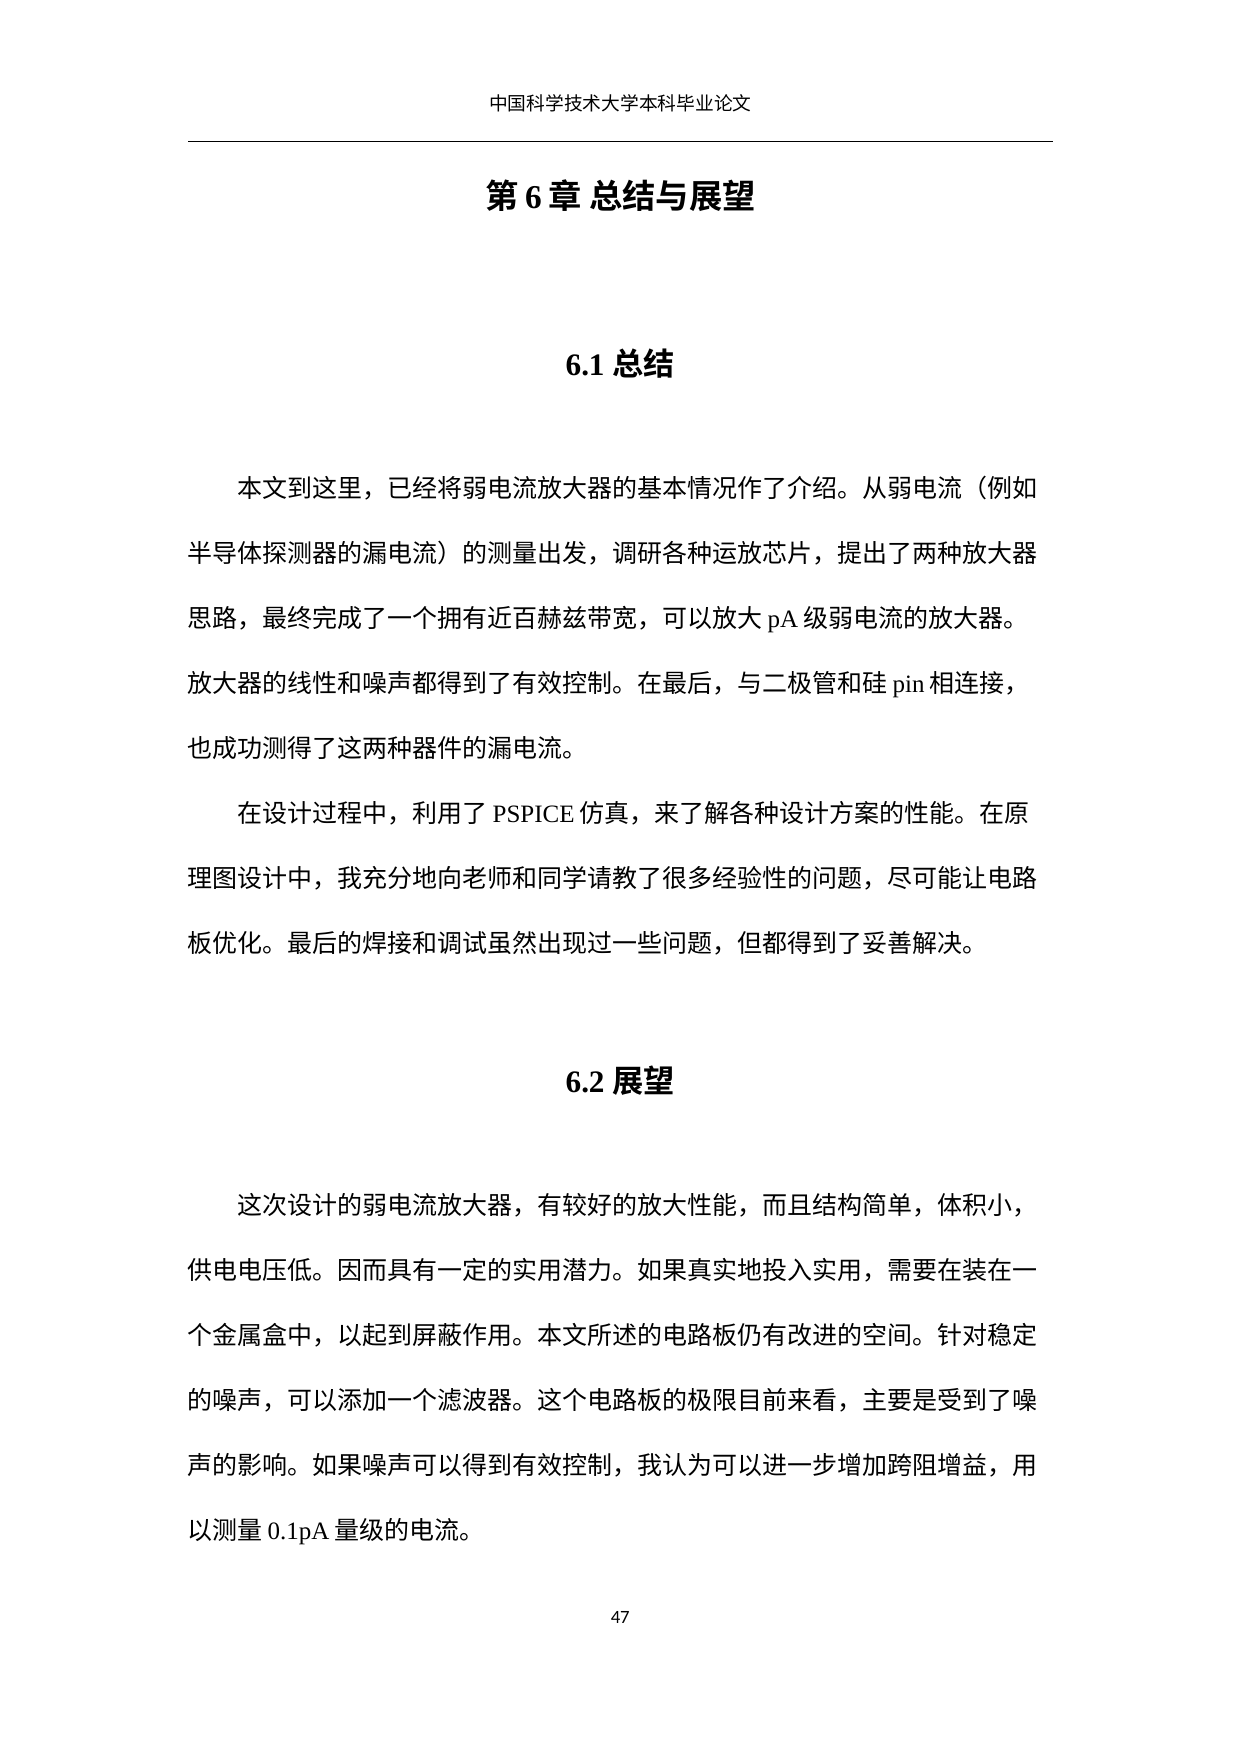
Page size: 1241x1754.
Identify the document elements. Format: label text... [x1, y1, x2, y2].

text 在设计过程中，利用了PSPICE仿真，来了解各种设计方案的性能。在原理图设计中，我充分地向老师和同学请教了很多经验性的问题，尽可能让电路板优化。最后的焊接和调试虽然出现过一些问题，但都得到了妥善解决。 [187, 779, 1053, 974]
text 本文到这里，已经将弱电流放大器的基本情况作了介绍。从弱电流（例如半导体探测器的漏电流）的测量出发，调研各种运放芯片，提出了两种放大器思路，最终完成了一个拥有近百赫兹带宽，可以放大pA级弱电流的放大器。放大器的线性和噪声都得到了有效控制。在最后，与二极管和硅pin相连接，也成功测得了这两种器件的漏电流。 [187, 454, 1053, 779]
subtitle 第6章 总结与展望 [187, 162, 1053, 227]
subtitle 6.1 总结 [187, 329, 1053, 394]
text 这次设计的弱电流放大器，有较好的放大性能，而且结构简单，体积小，供电电压低。因而具有一定的实用潜力。如果真实地投入实用，需要在装在一个金属盒中，以起到屏蔽作用。本文所述的电路板仍有改进的空间。针对稳定的噪声，可以添加一个滤波器。这个电路板的极限目前来看，主要是受到了噪声的影响。如果噪声可以得到有效控制，我认为可以进一步增加跨阻增益，用以测量0.1pA量级的电流。 [187, 1171, 1053, 1561]
subtitle 6.2 展望 [187, 1046, 1053, 1111]
